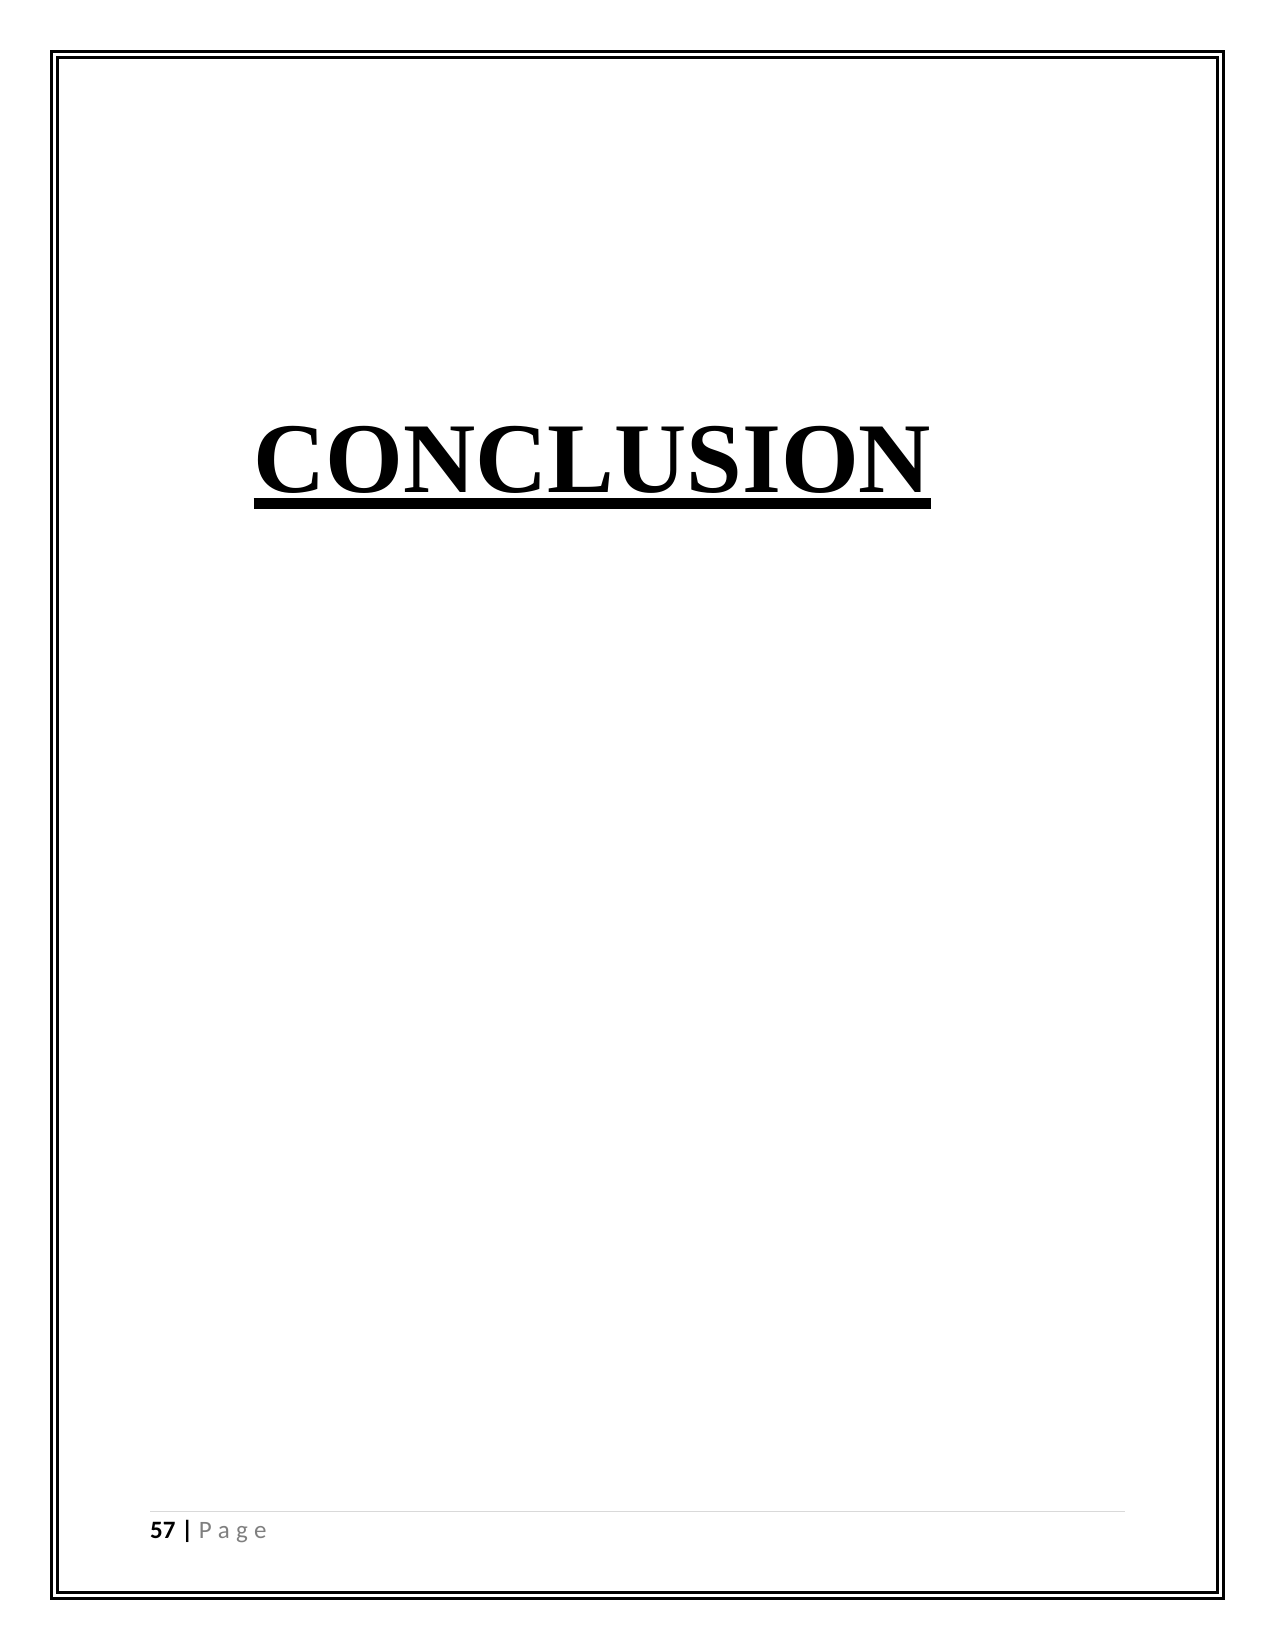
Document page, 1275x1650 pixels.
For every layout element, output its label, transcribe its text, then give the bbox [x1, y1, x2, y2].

subtitle CONCLUSION [150, 399, 1034, 514]
